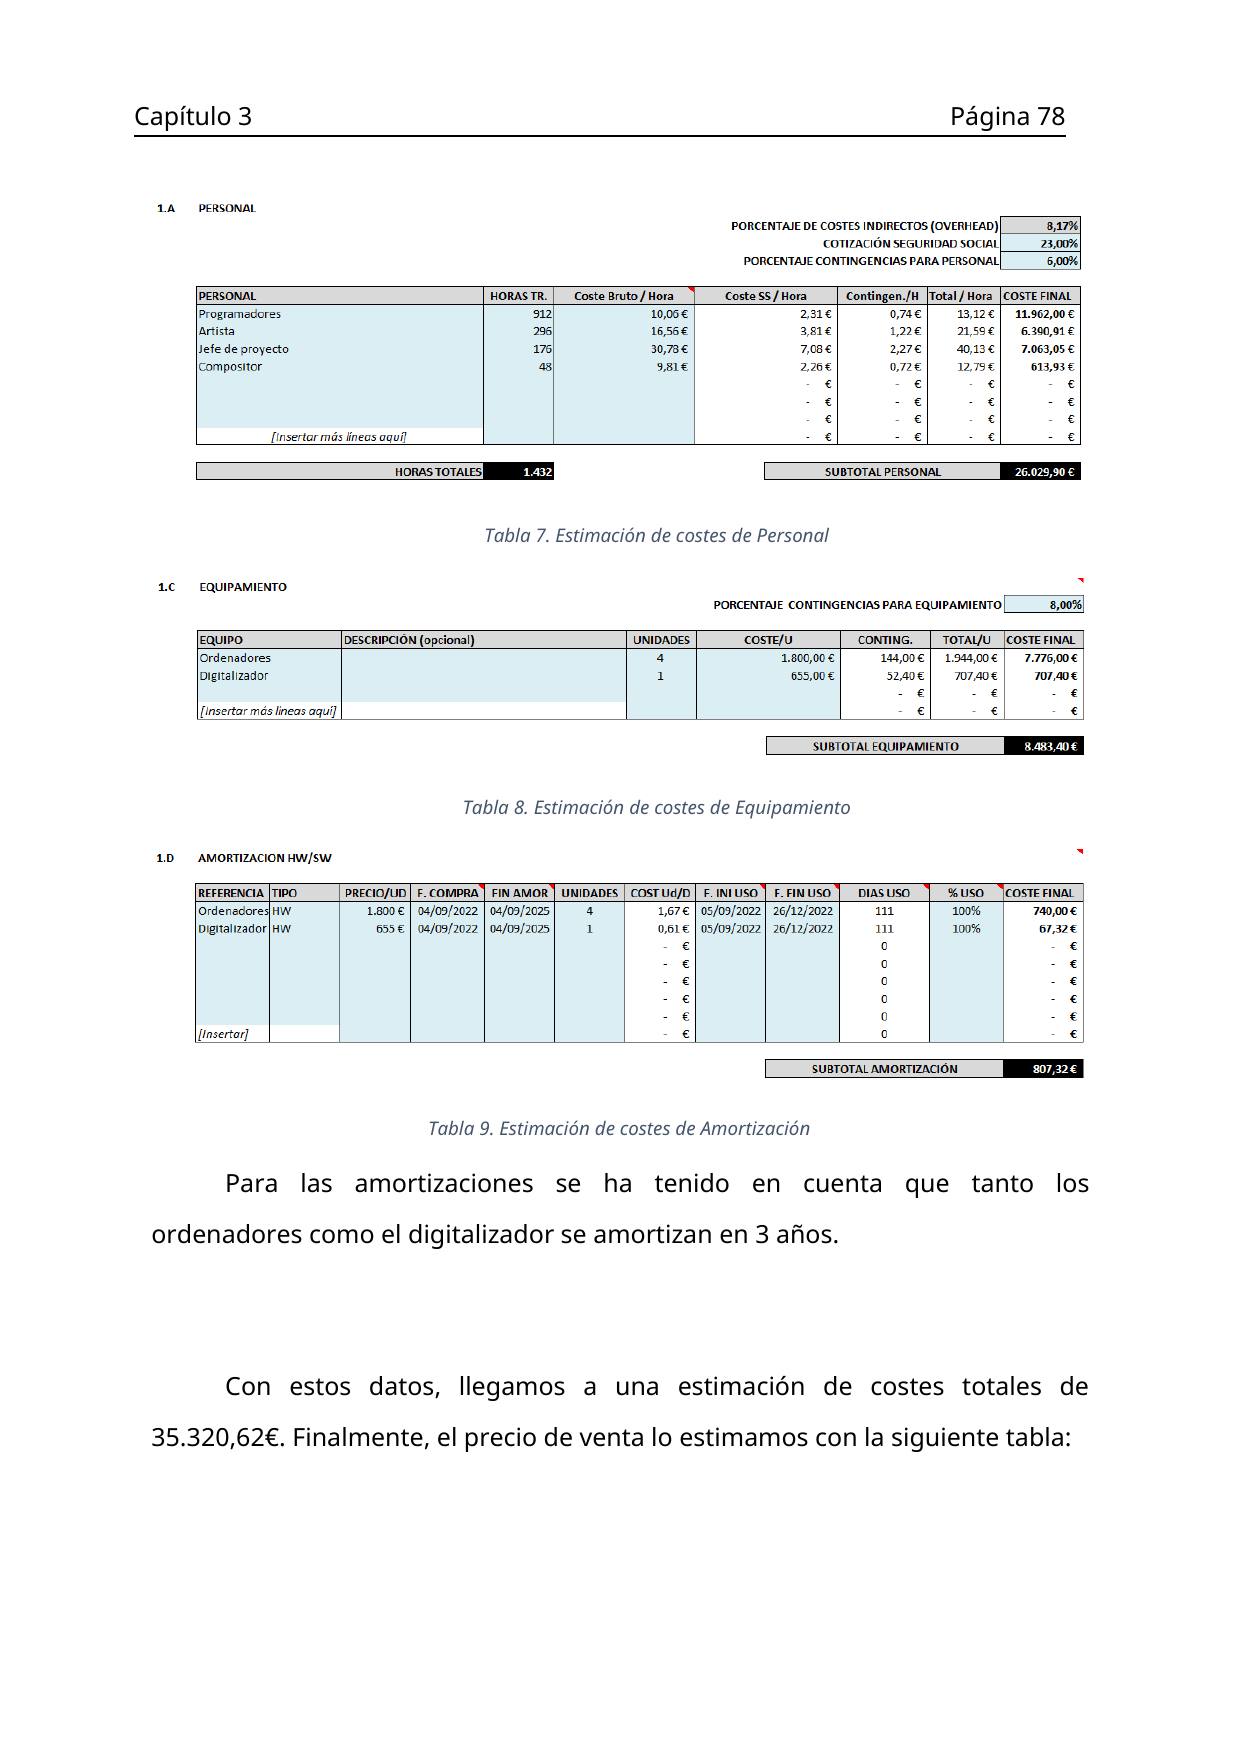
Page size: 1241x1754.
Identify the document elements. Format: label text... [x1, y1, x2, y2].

text Tabla 7. Estimación de costes de Personal [151, 522, 1090, 548]
text Para las amortizaciones se ha tenido en cuenta que tanto los ordenadores como el digitalizador se amortizan en 3 años. [151, 1166, 1090, 1251]
picture [150, 197, 1091, 493]
picture [150, 572, 1091, 766]
text Tabla 8. Estimación de costes de Equipamiento [151, 794, 1090, 820]
text Tabla 9. Estimación de costes de Amortización [150, 1115, 1090, 1141]
text Con estos datos, llegamos a una estimación de costes totales de 35.320,62€. Finalmente, el precio de venta lo estimamos con la siguiente tabla: [151, 1369, 1090, 1454]
picture [150, 845, 1091, 1086]
